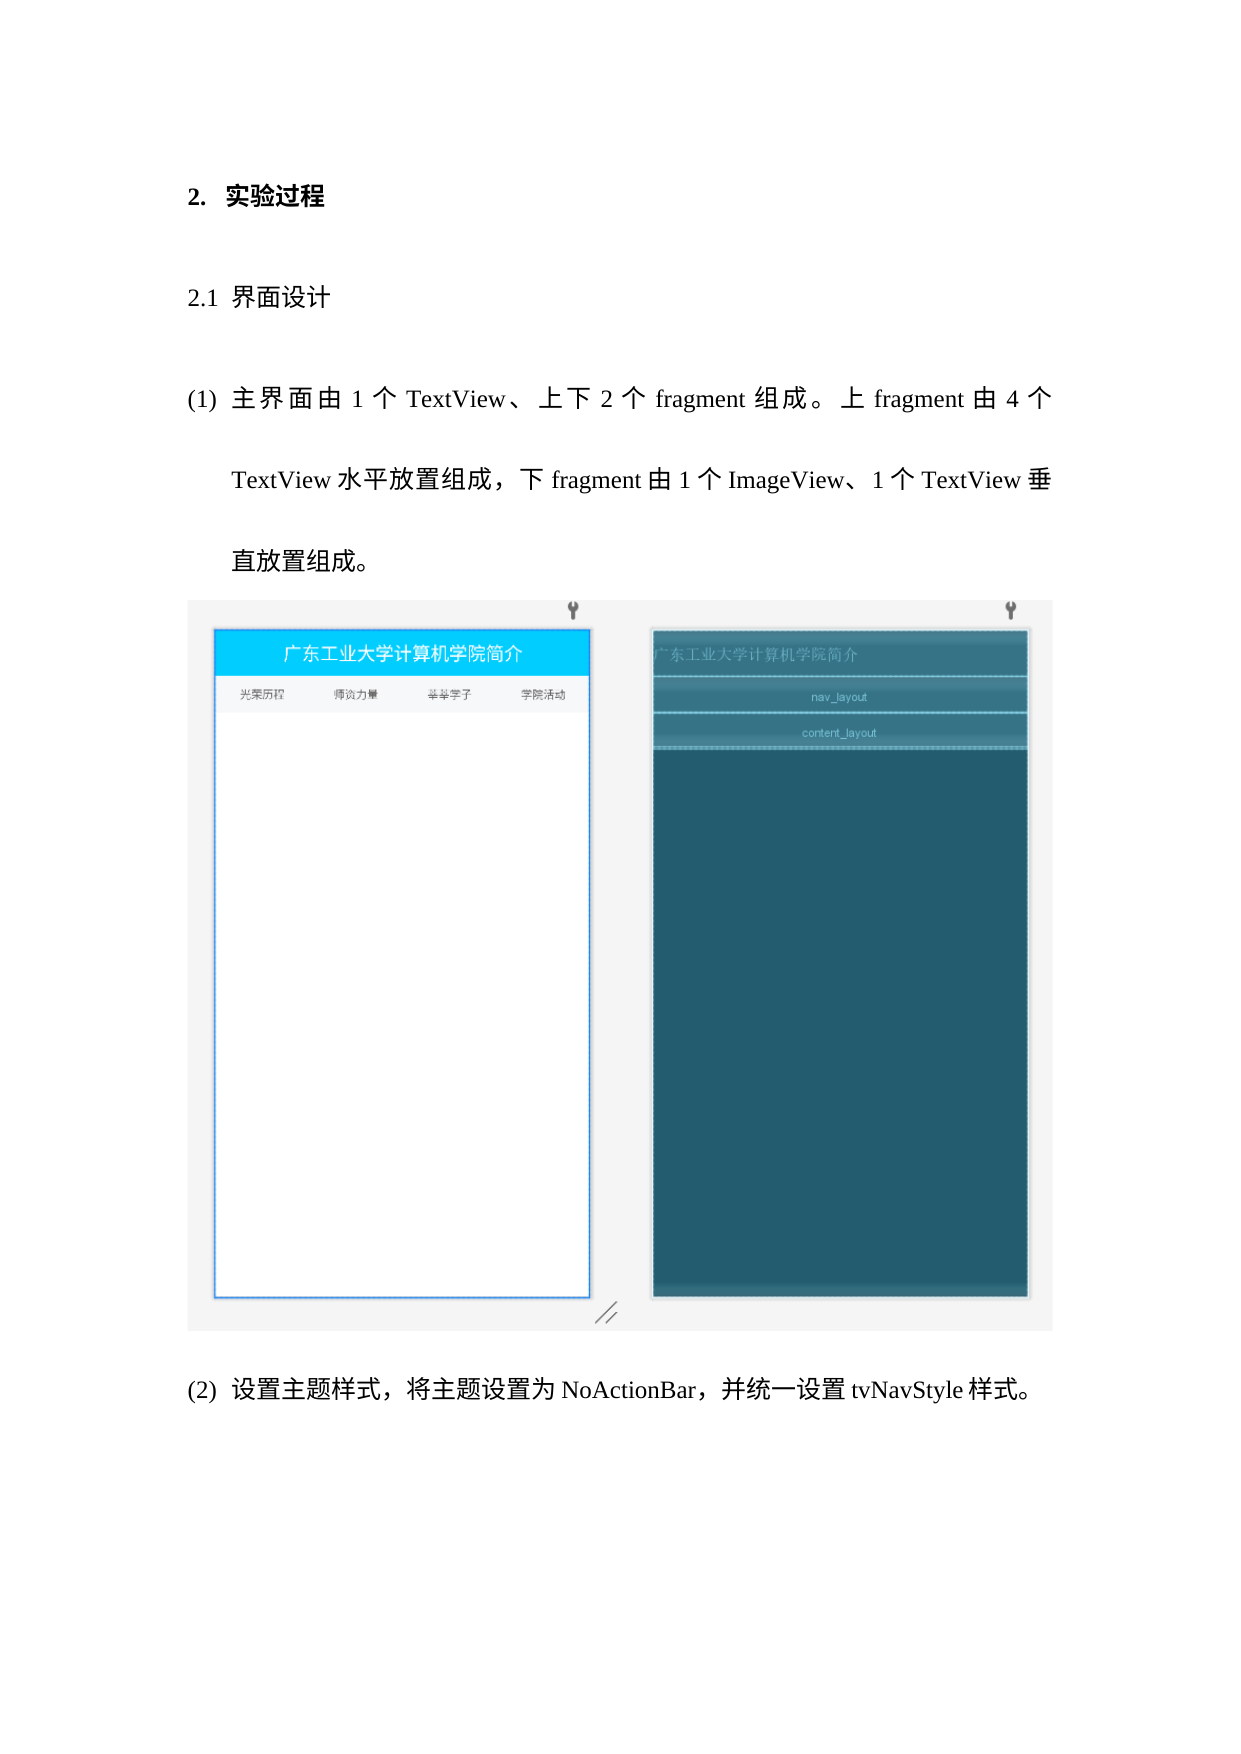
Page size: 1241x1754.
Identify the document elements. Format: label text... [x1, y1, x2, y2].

picture [187, 600, 1053, 1331]
list 设置主题样式，将主题设置为NoActionBar，并统一设置tvNavStyle样式。 [187, 1356, 1053, 1421]
list 主界面由1个TextView、上下2个fragment组成。上fragment由4个TextView水平放置组成，下fragment由1个ImageView、1个TextView垂直放置组成。 [187, 364, 1053, 592]
list 界面设计 [187, 263, 1053, 328]
list 实验过程 [187, 162, 1053, 227]
